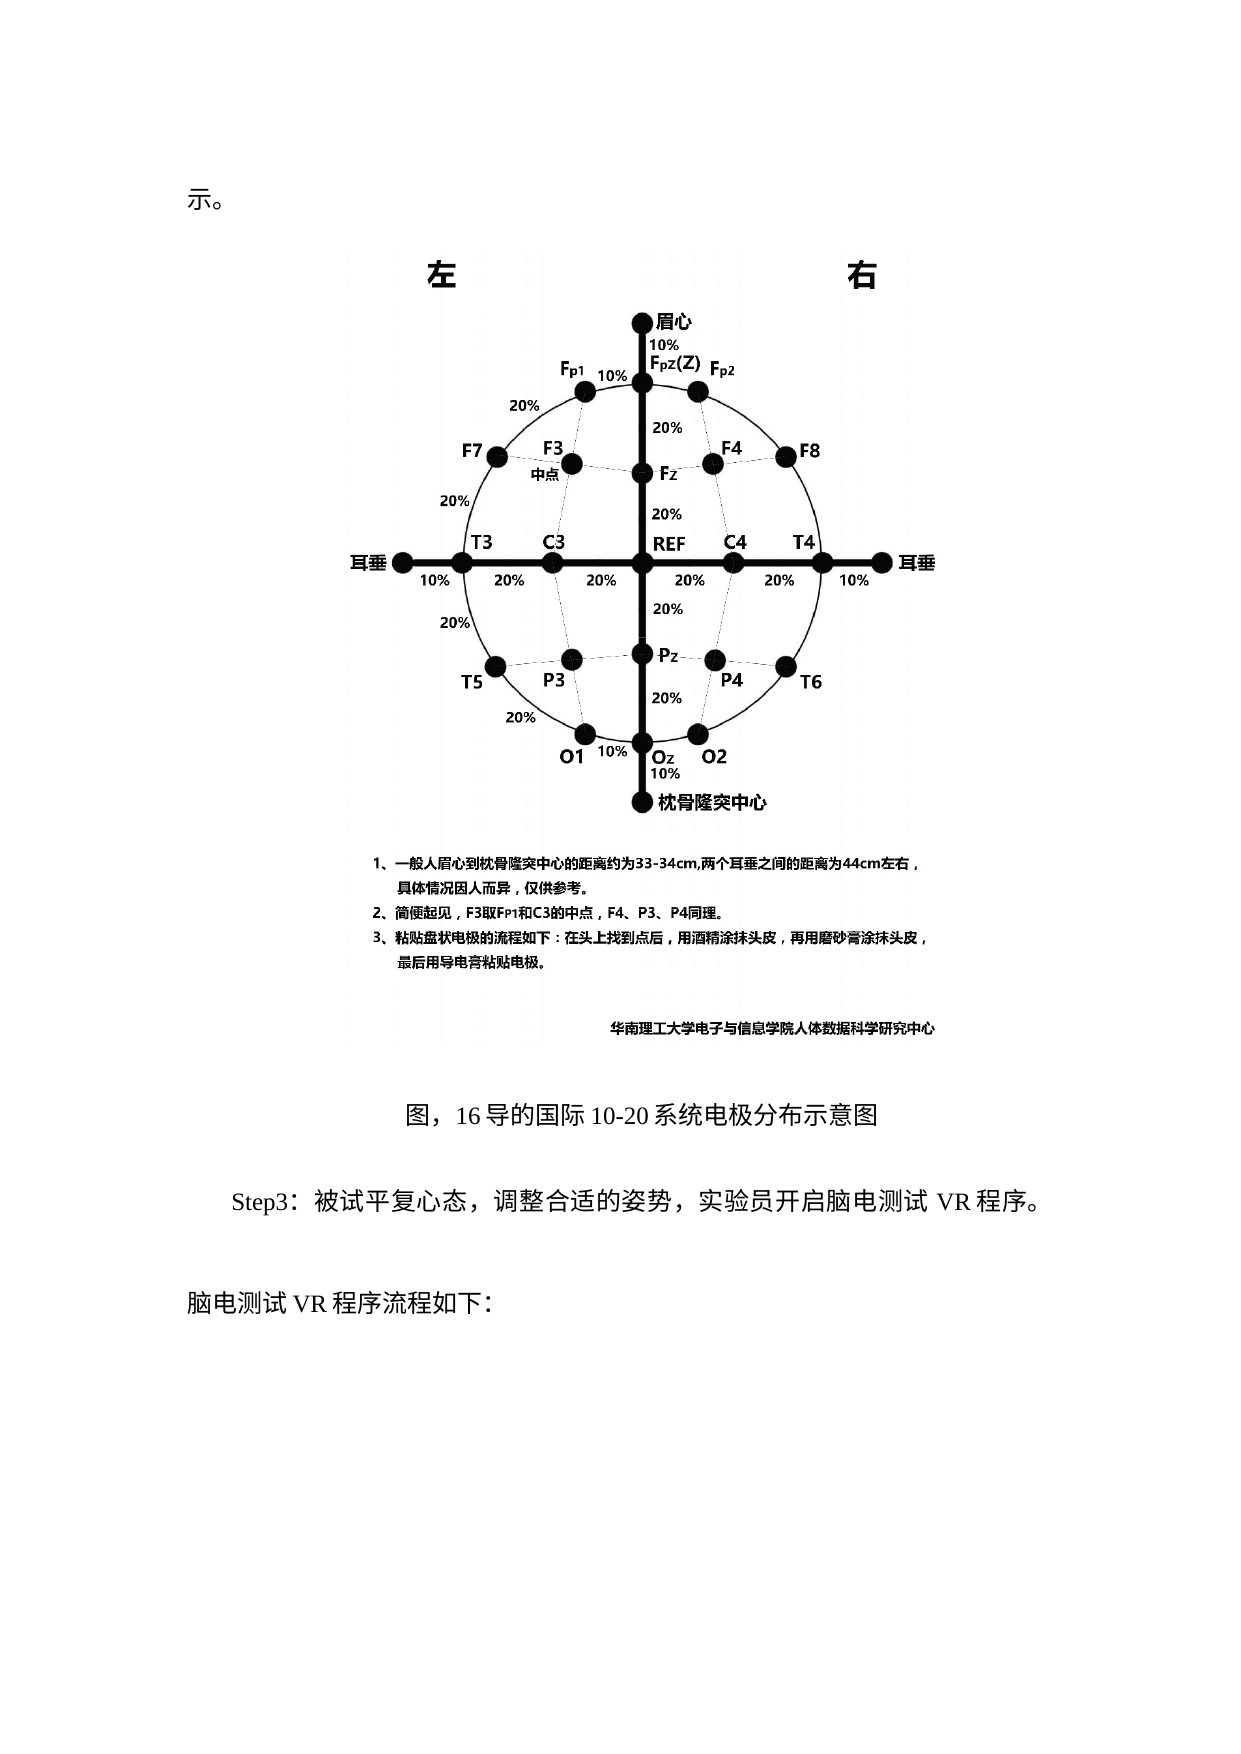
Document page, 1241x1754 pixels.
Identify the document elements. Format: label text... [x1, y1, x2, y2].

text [187, 164, 1053, 232]
picture [342, 250, 942, 1045]
text Step3：被试平复心态，调整合适的姿势，实验员开启脑电测试VR程序。脑电测试VR程序流程如下： [187, 1165, 1053, 1335]
text 图，16导的国际10-20系统电极分布示意图 [187, 1079, 1053, 1147]
